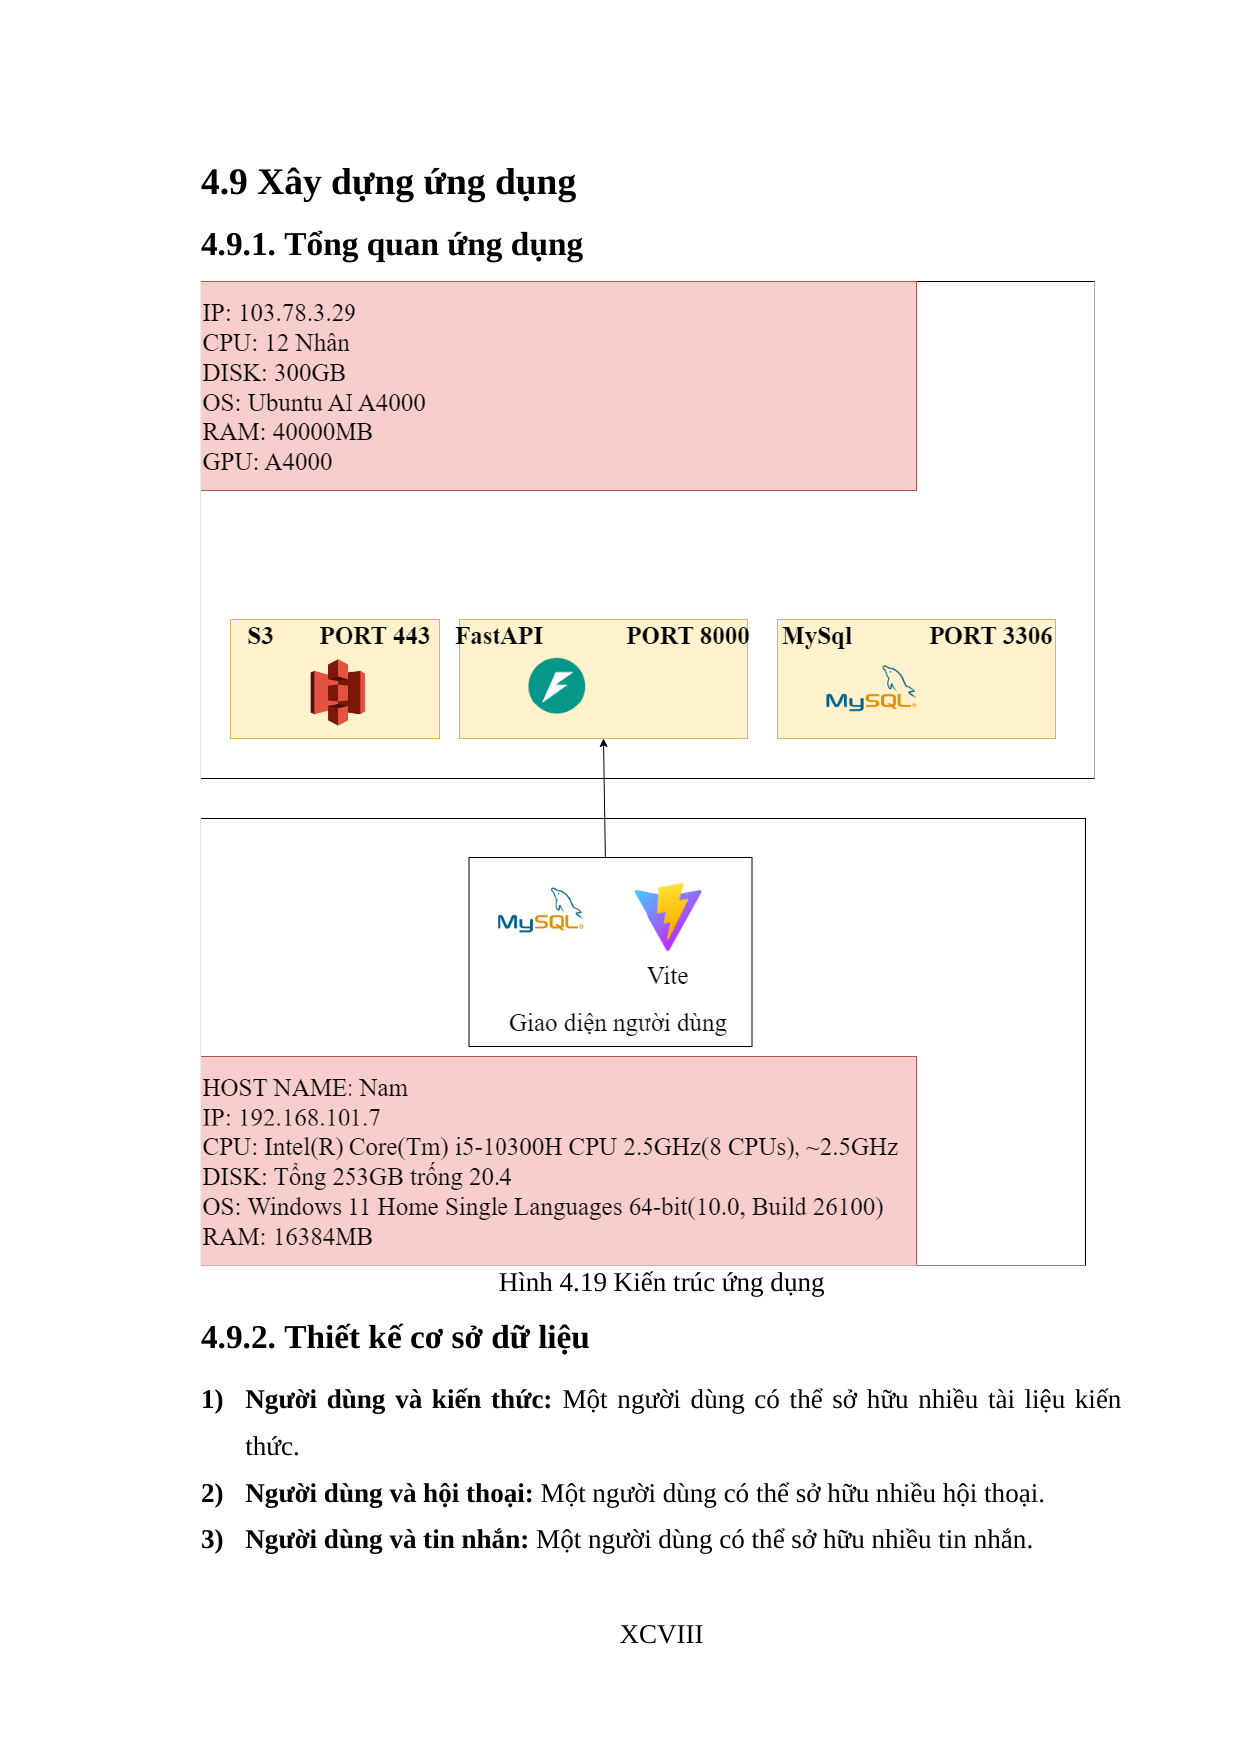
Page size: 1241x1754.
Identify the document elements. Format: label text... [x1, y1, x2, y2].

subtitle Tổng quan ứng dụng [201, 224, 1122, 262]
picture [200, 281, 1095, 1266]
subtitle Xây dựng ứng dụng [201, 159, 1122, 203]
list Người dùng và kiến thức: Một người dùng có thể sở hữu nhiều tài liệu kiến thức. [201, 1383, 1122, 1461]
subtitle Thiết kế cơ sở dữ liệu [201, 1318, 1122, 1356]
list Người dùng và hội thoại: Một người dùng có thể sở hữu nhiều hội thoại. [201, 1477, 1122, 1508]
list Người dùng và tin nhắn: Một người dùng có thể sở hữu nhiều tin nhắn. [201, 1523, 1122, 1555]
